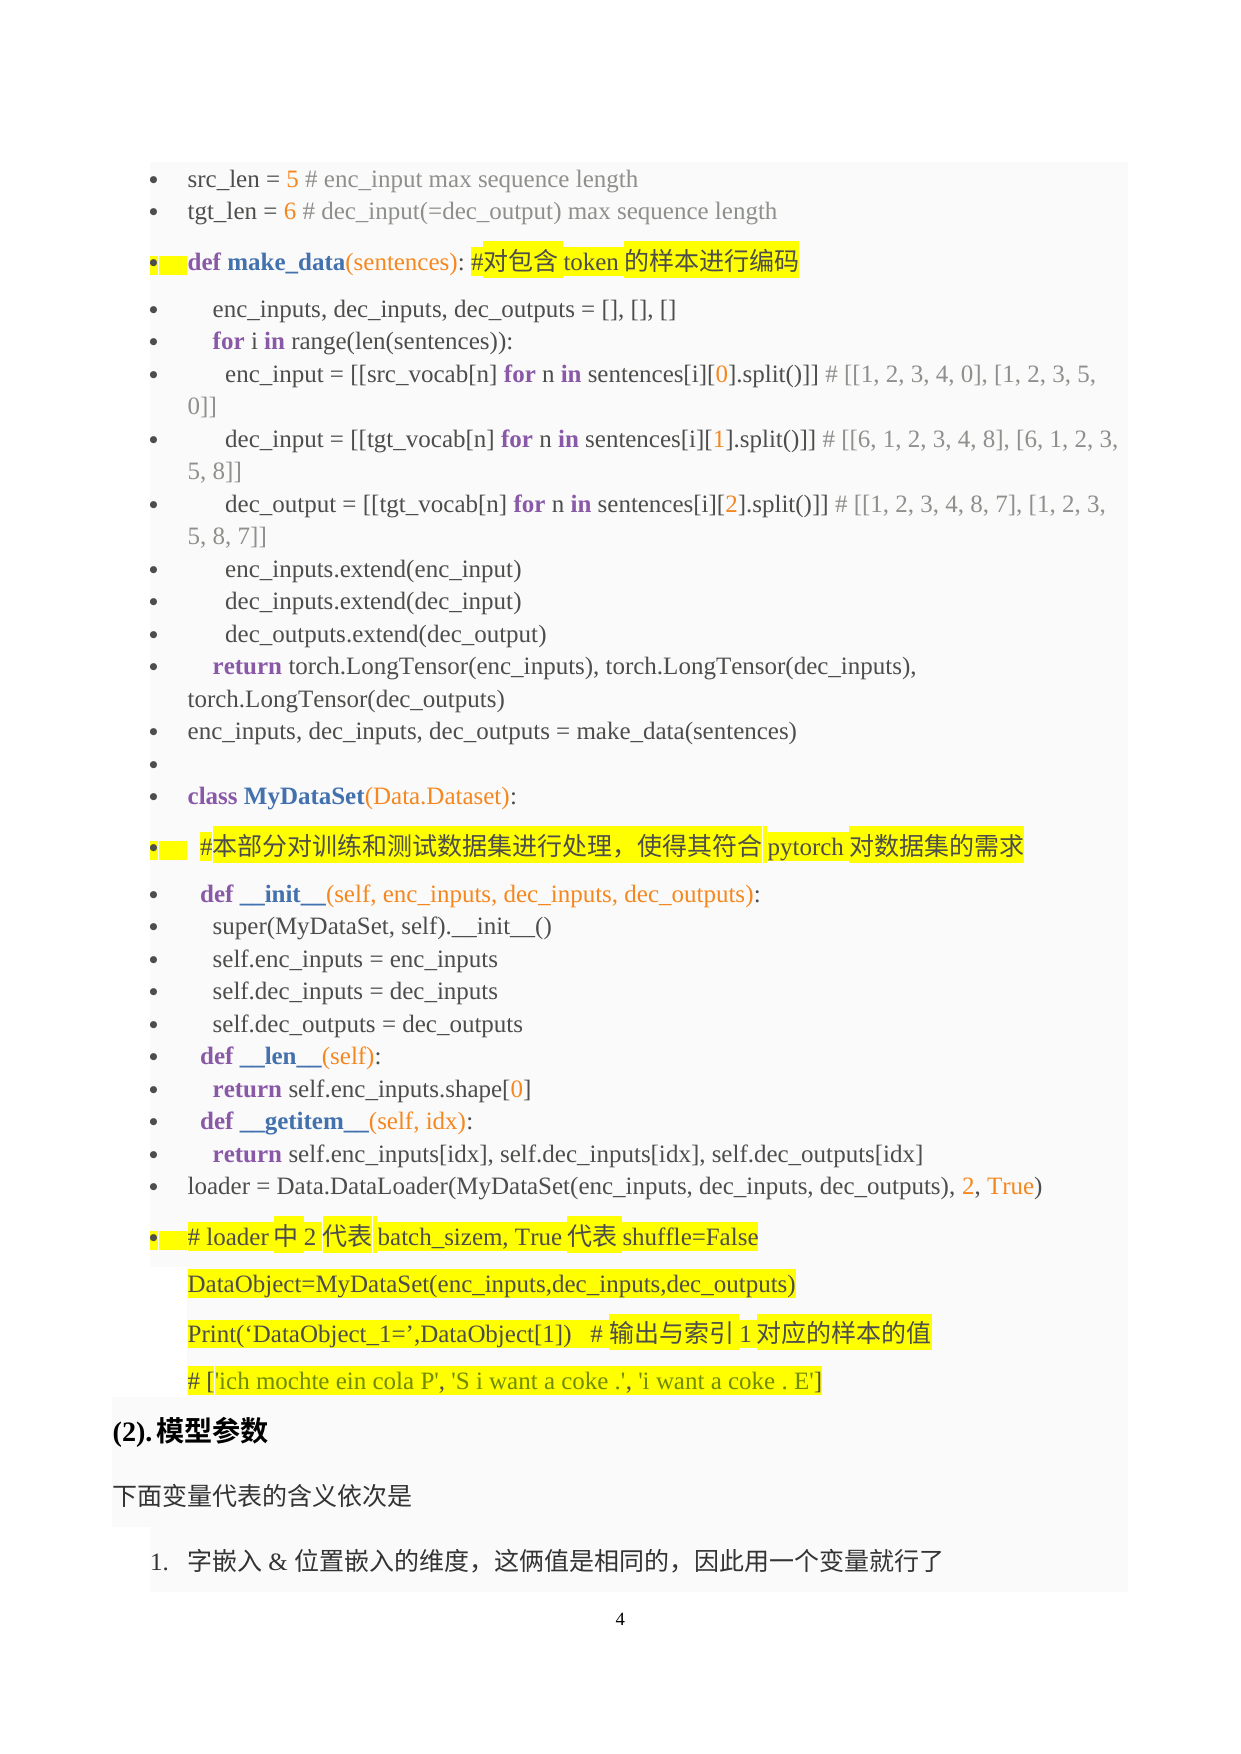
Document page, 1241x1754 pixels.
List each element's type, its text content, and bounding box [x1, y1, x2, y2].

text DataObject=MyDataSet(enc_inputs,dec_inputs,dec_outputs) [187, 1267, 1128, 1299]
list enc_inputs, dec_inputs, dec_outputs = make_data(sentences) [150, 714, 1128, 747]
list def __init__(self, enc_inputs, dec_inputs, dec_outputs): [150, 877, 1128, 909]
list #本部分对训练和测试数据集进行处理，使得其符合pytorch对数据集的需求 [150, 812, 1128, 877]
list def __len__(self): [150, 1039, 1128, 1072]
list super(MyDataSet, self).__init__() [150, 909, 1128, 942]
text Print(‘DataObject_1=’,DataObject[1]) # 输出与索引1对应的样本的值 [187, 1299, 1128, 1364]
subtitle 模型参数 [112, 1397, 1128, 1462]
list for i in range(len(sentences)): [150, 324, 1128, 357]
list src_len = 5 # enc_input max sequence length [150, 162, 1128, 194]
list enc_input = [[src_vocab[n] for n in sentences[i][0].split()]] # [[1, 2, 3, 4, 0], [1, 2, 3, 5, 0]] [150, 357, 1128, 422]
text # ['ich mochte ein cola P', 'S i want a coke .', 'i want a coke . E'] [187, 1364, 1128, 1397]
list return torch.LongTensor(enc_inputs), torch.LongTensor(dec_inputs), torch.LongTensor(dec_outputs) [150, 649, 1128, 714]
list # loader中2 代表batch_sizem, True代表shuffle=False [150, 1202, 1128, 1267]
list dec_inputs.extend(dec_input) [150, 584, 1128, 617]
list enc_inputs, dec_inputs, dec_outputs = [], [], [] [150, 292, 1128, 324]
list 字嵌入 & 位置嵌入的维度，这俩值是相同的，因此用一个变量就行了 [150, 1527, 1128, 1592]
list return self.enc_inputs[idx], self.dec_inputs[idx], self.dec_outputs[idx] [150, 1137, 1128, 1169]
list def make_data(sentences): #对包含token的样本进行编码 [150, 227, 1128, 292]
list self.dec_outputs = dec_outputs [150, 1007, 1128, 1039]
list def __getitem__(self, idx): [150, 1104, 1128, 1137]
list loader = Data.DataLoader(MyDataSet(enc_inputs, dec_inputs, dec_outputs), 2, True) [150, 1169, 1128, 1202]
list enc_inputs.extend(enc_input) [150, 552, 1128, 584]
list return self.enc_inputs.shape[0] [150, 1072, 1128, 1104]
list self.enc_inputs = enc_inputs [150, 942, 1128, 974]
list class MyDataSet(Data.Dataset): [150, 779, 1128, 812]
text 下面变量代表的含义依次是 [112, 1462, 1128, 1527]
list tgt_len = 6 # dec_input(=dec_output) max sequence length [150, 194, 1128, 227]
list self.dec_inputs = dec_inputs [150, 974, 1128, 1007]
list dec_input = [[tgt_vocab[n] for n in sentences[i][1].split()]] # [[6, 1, 2, 3, 4, 8], [6, 1, 2, 3, 5, 8]] [150, 422, 1128, 487]
list dec_output = [[tgt_vocab[n] for n in sentences[i][2].split()]] # [[1, 2, 3, 4, 8, 7], [1, 2, 3, 5, 8, 7]] [150, 487, 1128, 552]
list dec_outputs.extend(dec_output) [150, 617, 1128, 649]
